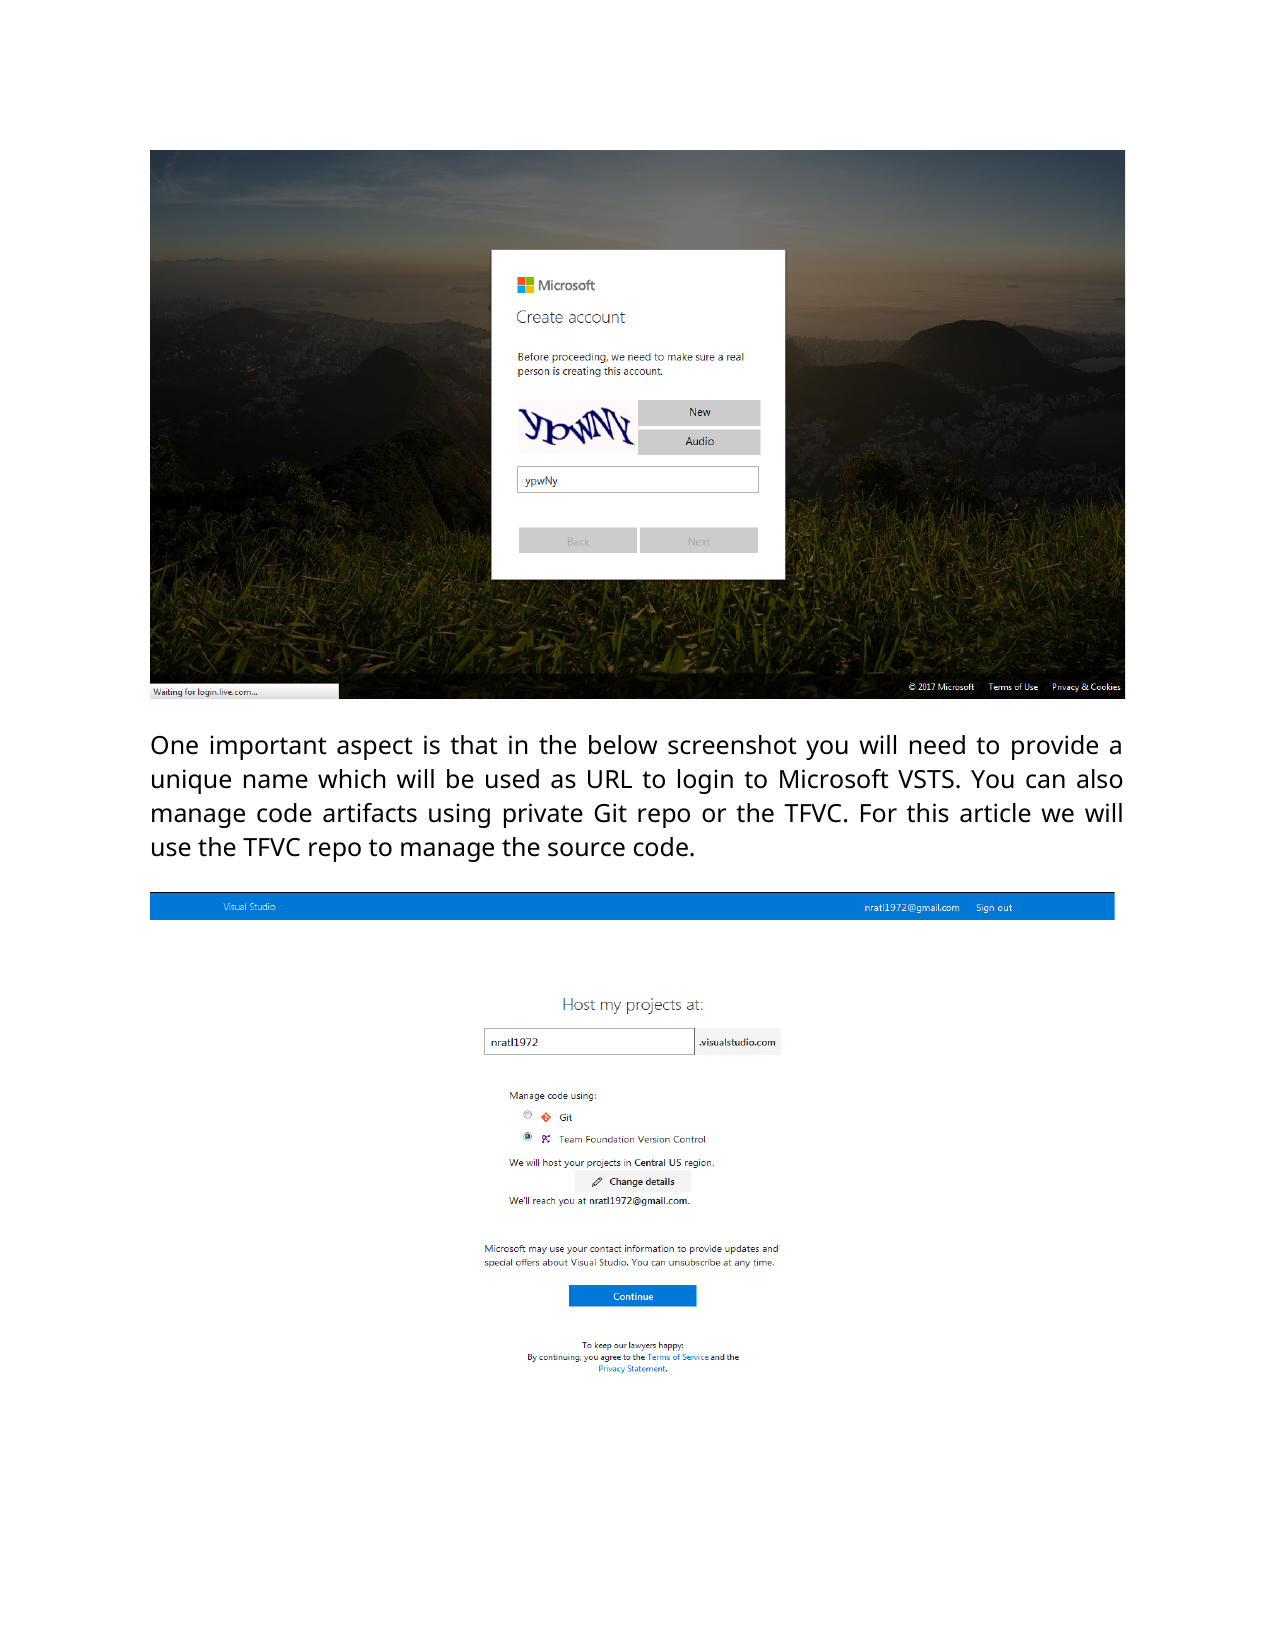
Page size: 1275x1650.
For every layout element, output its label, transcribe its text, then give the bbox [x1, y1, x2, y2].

text One important aspect is that in the below screenshot you will need to provide a unique name which will be used as URL to login to Microsoft VSTS. You can also manage code artifacts using private Git repo or the TFVC. For this article we will use the TFVC repo to manage the source code. [150, 727, 1125, 863]
picture [150, 150, 1125, 699]
picture [150, 892, 1115, 1417]
